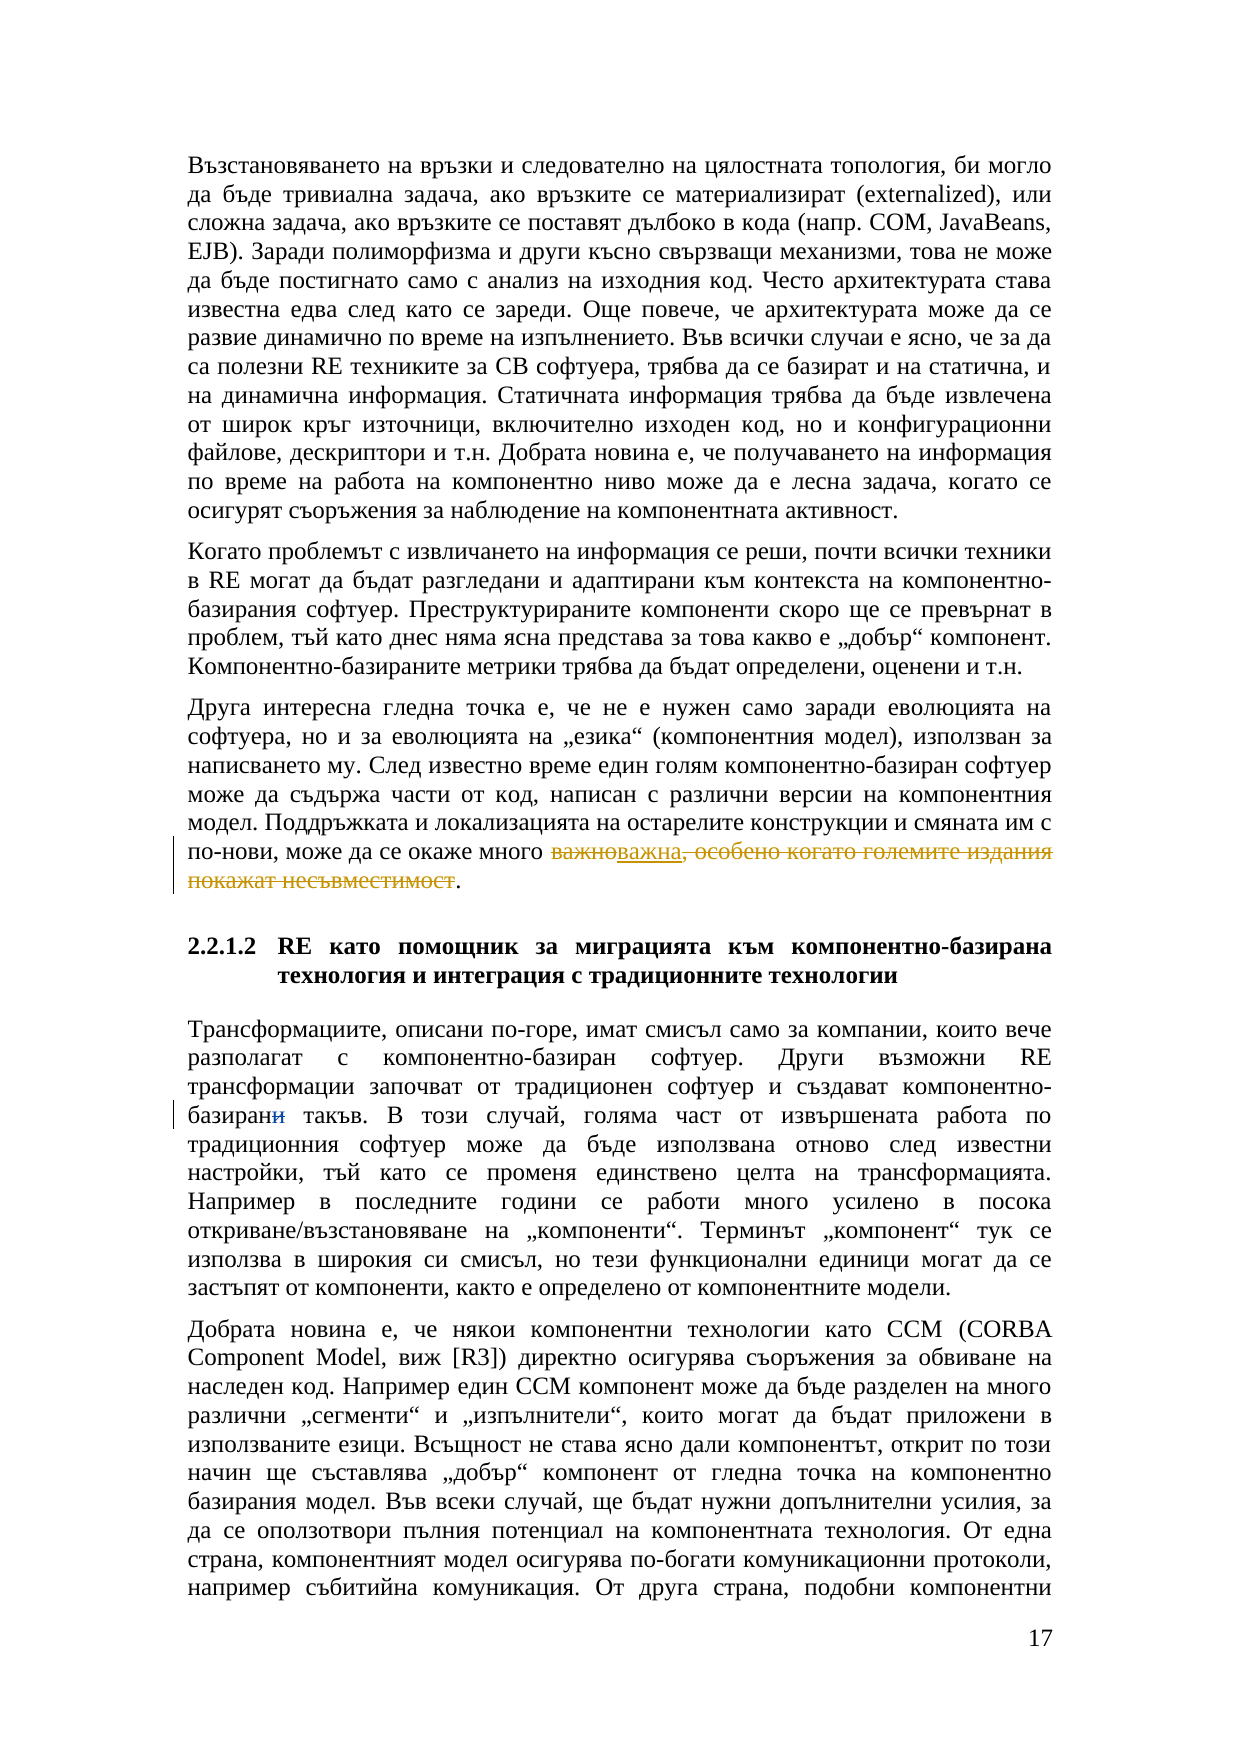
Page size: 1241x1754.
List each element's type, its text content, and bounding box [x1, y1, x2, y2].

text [187, 1314, 1053, 1601]
text Друга интересна гледна точка е, че не е нужен само заради еволюцията на софтуера, но и за еволюцията на „езика“ (компонентния модел), използван за написването му. След известно време един голям компонентно-базиран софтуер може да съдържа части от код, написан с различни версии на компонентния модел. Поддръжката и локализацията на остарелите конструкции и смяната им с по-нови, може да се окаже много . [187, 692, 1053, 894]
text Когато проблемът с извличането на информация се реши, почти всички техники в RE могат да бъдат разгледани и адаптирани към контекста на компонентно-базирания софтуер. Преструктурираните компоненти скоро ще се превърнат в проблем, тъй като днес няма ясна представа за това какво е „добър“ компонент. Компонентно-базираните метрики трябва да бъдат определени, оценени и т.н. [187, 536, 1053, 680]
text Трансформациите, описани по-горе, имат смисъл само за компании, които вече разполагат с компонентно-базиран софтуер. Други възможни RE трансформации започват от традиционен софтуер и създават компонентно-базиран такъв. В този случай, голяма част от извършената работа по традиционния софтуер може да бъде използвана отново след известни настройки, тъй като се променя единствено целта на трансформацията. Например в последните години се работи много усилено в посока откриване/възстановяване на „компоненти“. Терминът „компонент“ тук се използва в широкия си смисъл, но тези функционални единици могат да се застъпят от компоненти, както е определено от компонентните модели. [187, 1014, 1053, 1301]
text Възстановяването на връзки и следователно на цялостната топология, би могло да бъде тривиална задача, ако връзките се материализират (externalized), или сложна задача, ако връзките се поставят дълбоко в кода (напр. COM, JavaBeans, EJB). Заради полиморфизма и други късно свързващи механизми, това не може да бъде постигнато само с анализ на изходния код. Често архитектурата става известна едва след като се зареди. Още повече, че архитектурата може да се развие динамично по време на изпълнението. Във всички случаи е ясно, че за да са полезни RE техниките за CB софтуера, трябва да се базират и на статична, и на динамична информация. Статичната информация трябва да бъде извлечена от широк кръг източници, включително изходен код, но и конфигурационни файлове, дескриптори и т.н. Добрата новина е, че получаването на информация по време на работа на компонентно ниво може да е лесна задача, когато се осигурят съоръжения за наблюдение на компонентната активност. [187, 150, 1053, 524]
subtitle RE като помощник за миграцията към компонентно-базирана технология и интеграция с традиционните технологии [187, 931, 1053, 989]
